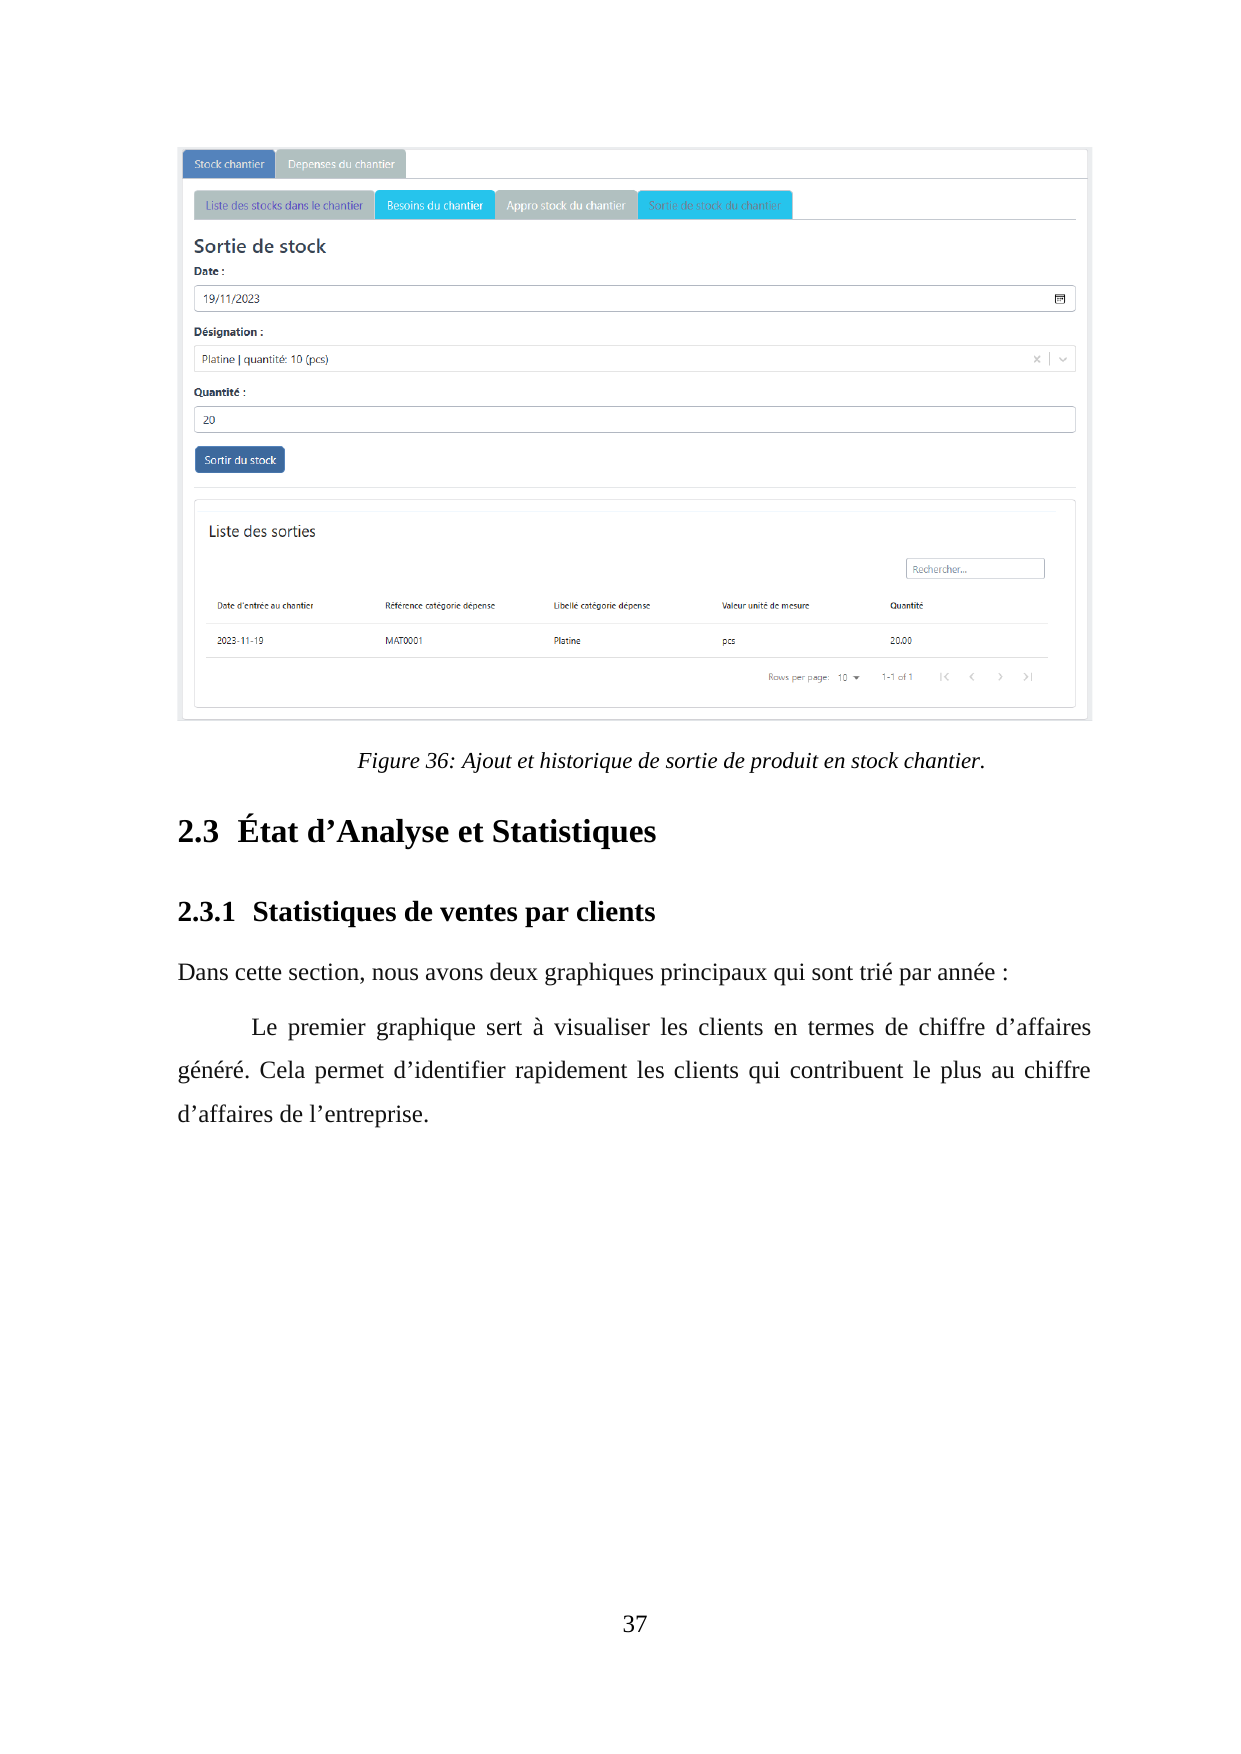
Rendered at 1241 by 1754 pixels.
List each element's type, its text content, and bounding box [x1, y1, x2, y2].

picture [177, 147, 1093, 721]
subtitle Statistiques de ventes par clients [177, 894, 1092, 927]
text Dans cette section, nous avons deux graphiques principaux qui sont trié par année : [177, 957, 1092, 986]
text Figure 36: Ajout et historique de sortie de produit en stock chantier. [177, 747, 1092, 773]
subtitle État d’Analyse et Statistiques [177, 811, 1092, 850]
text Le premier graphique sert à visualiser les clients en termes de chiffre d’affaires généré. Cela permet d’identifier rapidement les clients qui contribuent le plus au chiffre d’affaires de l’entreprise. [177, 1012, 1092, 1127]
